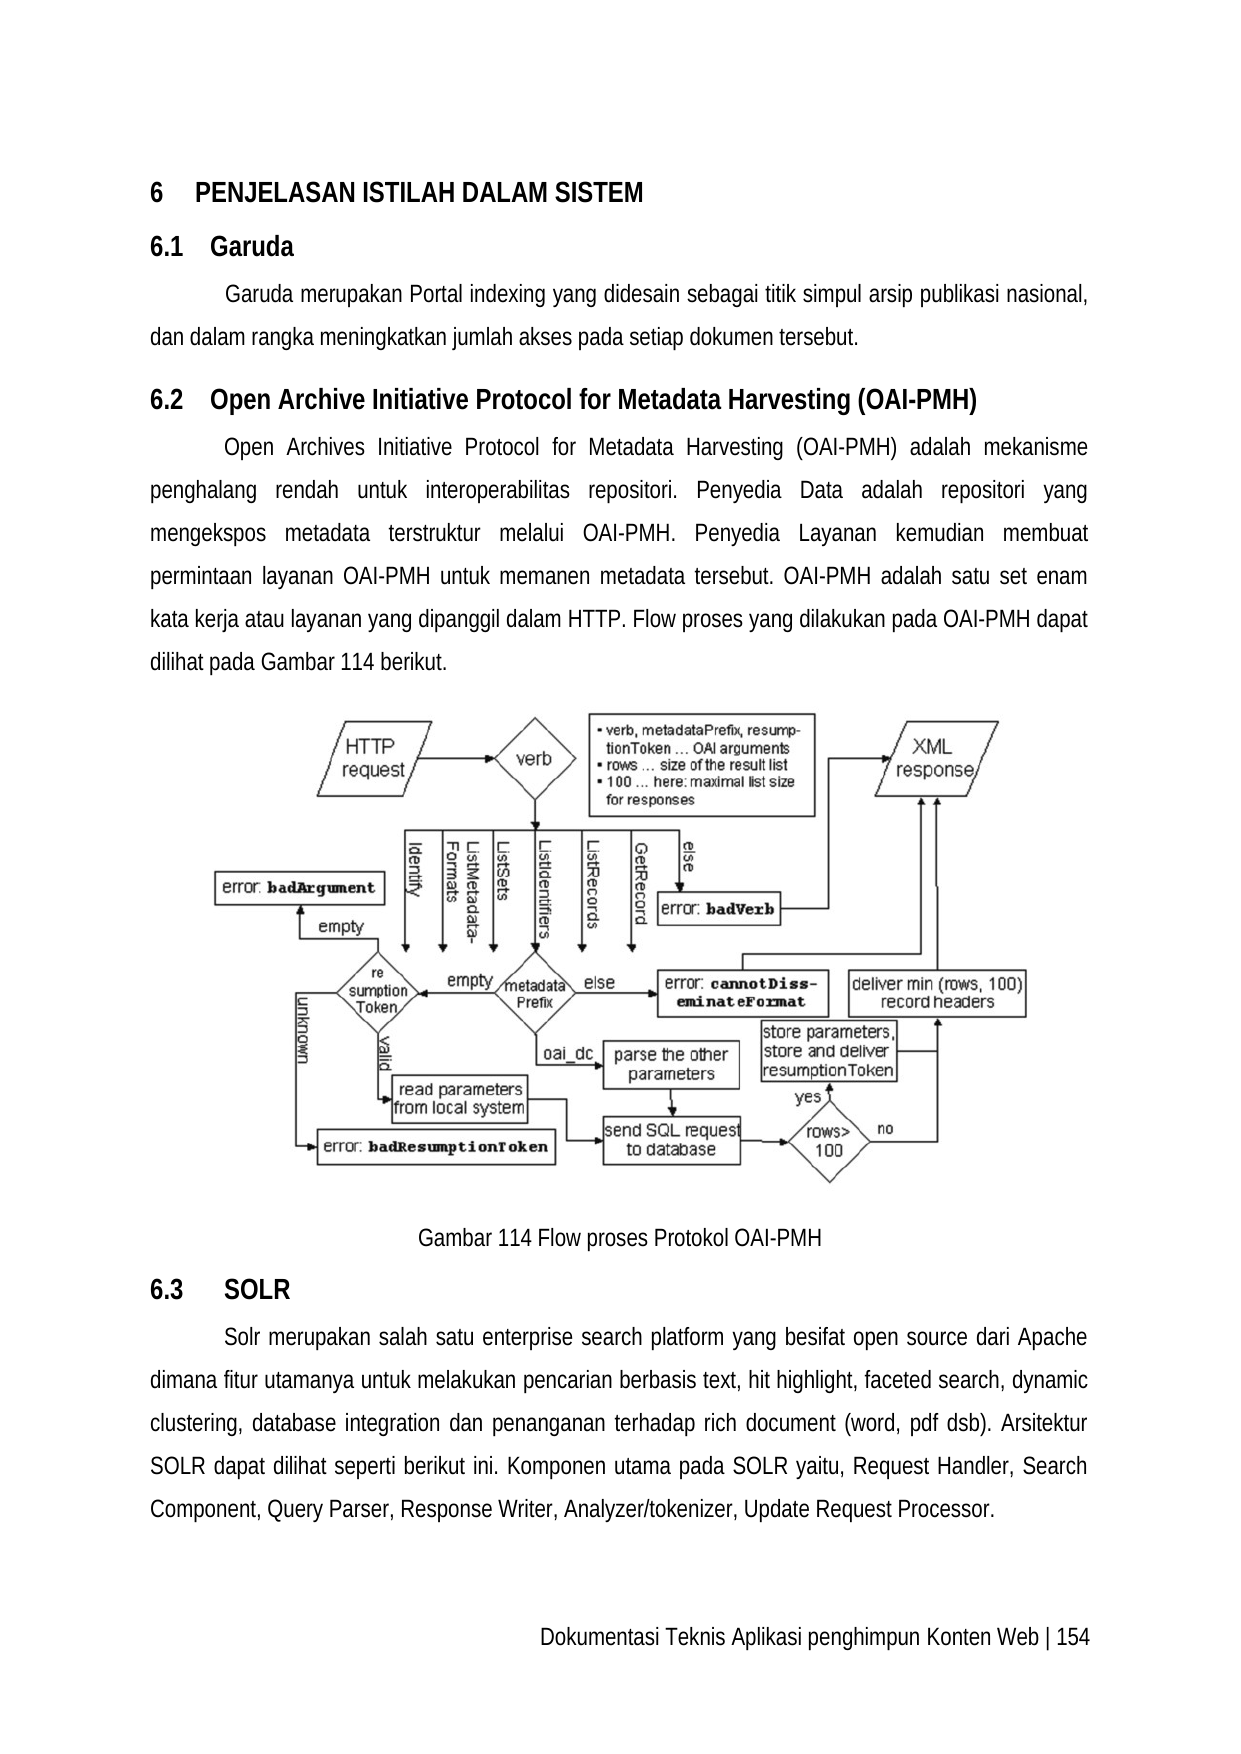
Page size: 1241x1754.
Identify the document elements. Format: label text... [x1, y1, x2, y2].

picture [212, 706, 1028, 1192]
subtitle Open Archive Initiative Protocol for Metadata Harvesting (OAI-PMH) [150, 382, 1090, 415]
subtitle Garuda [150, 229, 1090, 263]
text Gambar 114 Flow proses Protokol OAI-PMH [150, 1222, 1090, 1251]
text Solr merupakan salah satu enterprise search platform yang besifat open source dari Apache dimana fitur utamanya untuk melakukan pencarian berbasis text, hit highlight, faceted search, dynamic clustering, database integration dan penanganan terhadap rich document (word, pdf dsb). Arsitektur SOLR dapat dilihat seperti berikut ini. Komponen utama pada SOLR yaitu, Request Handler, Search Component, Query Parser, Response Writer, Analyzer/tokenizer, Update Request Processor. [150, 1322, 1090, 1522]
subtitle PENJELASAN ISTILAH DALAM SISTEM [150, 175, 1090, 208]
text Open Archives Initiative Protocol for Metadata Harvesting (OAI-PMH) adalah mekanisme penghalang rendah untuk interoperabilitas repositori. Penyedia Data adalah repositori yang mengekspos metadata terstruktur melalui OAI-PMH. Penyedia Layanan kemudian membuat permintaan layanan OAI-PMH untuk memanen metadata tersebut. OAI-PMH adalah satu set enam kata kerja atau layanan yang dipanggil dalam HTTP. Flow proses yang dilakukan pada OAI-PMH dapat dilihat pada Gambar 76 berikut. [150, 432, 1090, 675]
subtitle SOLR [150, 1272, 1090, 1305]
text Garuda merupakan Portal indexing yang didesain sebagai titik simpul arsip publikasi nasional, dan dalam rangka meningkatkan jumlah akses pada setiap dokumen tersebut. [150, 279, 1090, 351]
